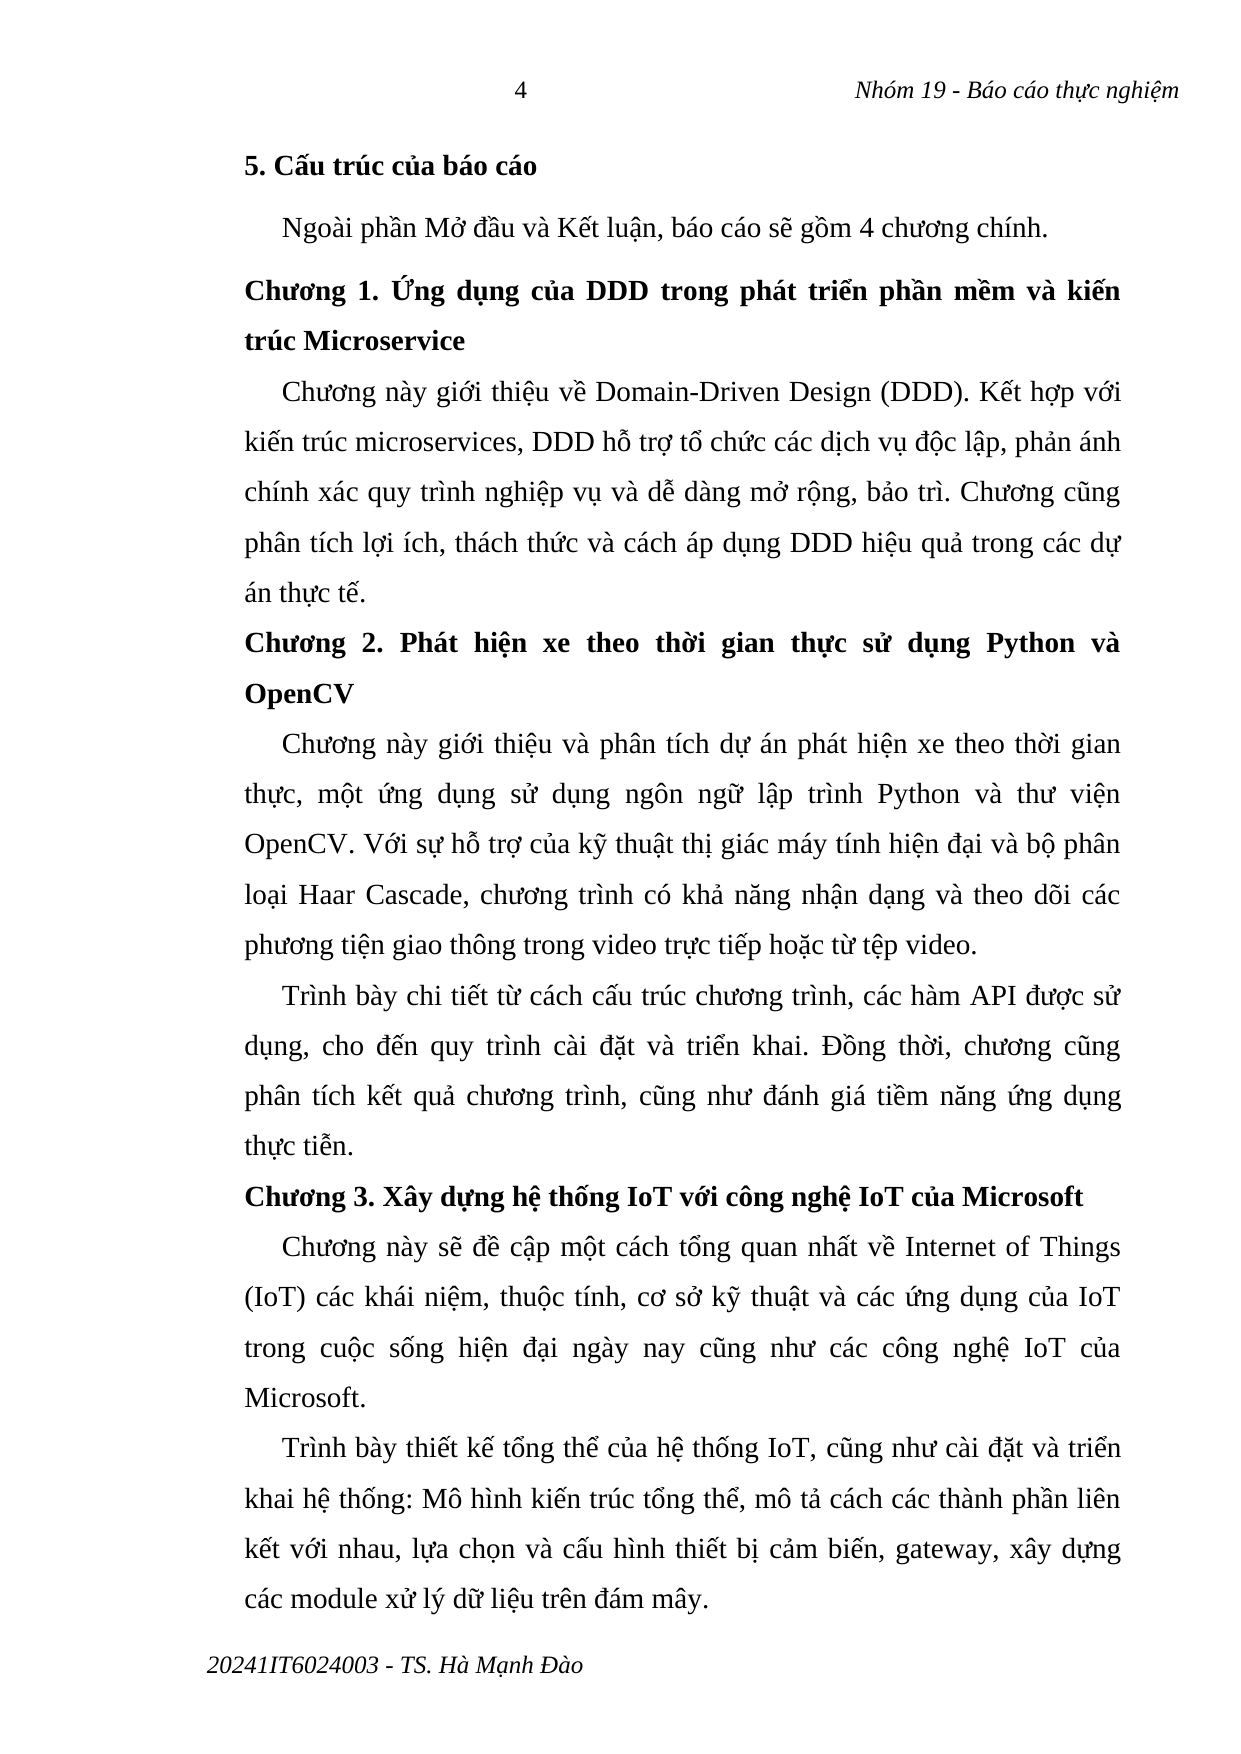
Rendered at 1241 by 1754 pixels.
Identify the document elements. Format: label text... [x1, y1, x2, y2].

text Chương này giới thiệu và phân tích dự án phát hiện xe theo thời gian thực, một ứng dụng sử dụng ngôn ngữ lập trình Python và thư viện OpenCV. Với sự hỗ trợ của kỹ thuật thị giác máy tính hiện đại và bộ phân loại Haar Cascade, chương trình có khả năng nhận dạng và theo dõi các phương tiện giao thông trong video trực tiếp hoặc từ tệp video. [244, 726, 1122, 961]
text Chương 1. Ứng dụng của DDD trong phát triển phần mềm và kiến trúc Microservice [244, 273, 1122, 357]
subtitle 5. Cấu trúc của báo cáo [244, 148, 1122, 181]
text Chương này sẽ đề cập một cách tổng quan nhất về Internet of Things (IoT) các khái niệm, thuộc tính, cơ sở kỹ thuật và các ứng dụng của IoT trong cuộc sống hiện đại ngày nay cũng như các công nghệ IoT của Microsoft. [244, 1229, 1122, 1414]
text Ngoài phần Mở đầu và Kết luận, báo cáo sẽ gồm 4 chương chính. [207, 210, 1122, 244]
text Chương 2. Phát hiện xe theo thời gian thực sử dụng Python và OpenCV [244, 625, 1122, 709]
text Chương 3. Xây dựng hệ thống IoT với công nghệ IoT của Microsoft [244, 1179, 1122, 1212]
text Trình bày chi tiết từ cách cấu trúc chương trình, các hàm API được sử dụng, cho đến quy trình cài đặt và triển khai. Đồng thời, chương cũng phân tích kết quả chương trình, cũng như đánh giá tiềm năng ứng dụng thực tiễn. [244, 978, 1122, 1162]
text Trình bày thiết kế tổng thể của hệ thống IoT, cũng như cài đặt và triển khai hệ thống: Mô hình kiến trúc tổng thể, mô tả cách các thành phần liên kết với nhau, lựa chọn và cấu hình thiết bị cảm biến, gateway, xây dựng các module xử lý dữ liệu trên đám mây. [244, 1430, 1122, 1615]
text Chương này giới thiệu về Domain-Driven Design (DDD). Kết hợp với kiến trúc microservices, DDD hỗ trợ tổ chức các dịch vụ độc lập, phản ánh chính xác quy trình nghiệp vụ và dễ dàng mở rộng, bảo trì. Chương cũng phân tích lợi ích, thách thức và cách áp dụng DDD hiệu quả trong các dự án thực tế. [244, 374, 1122, 609]
